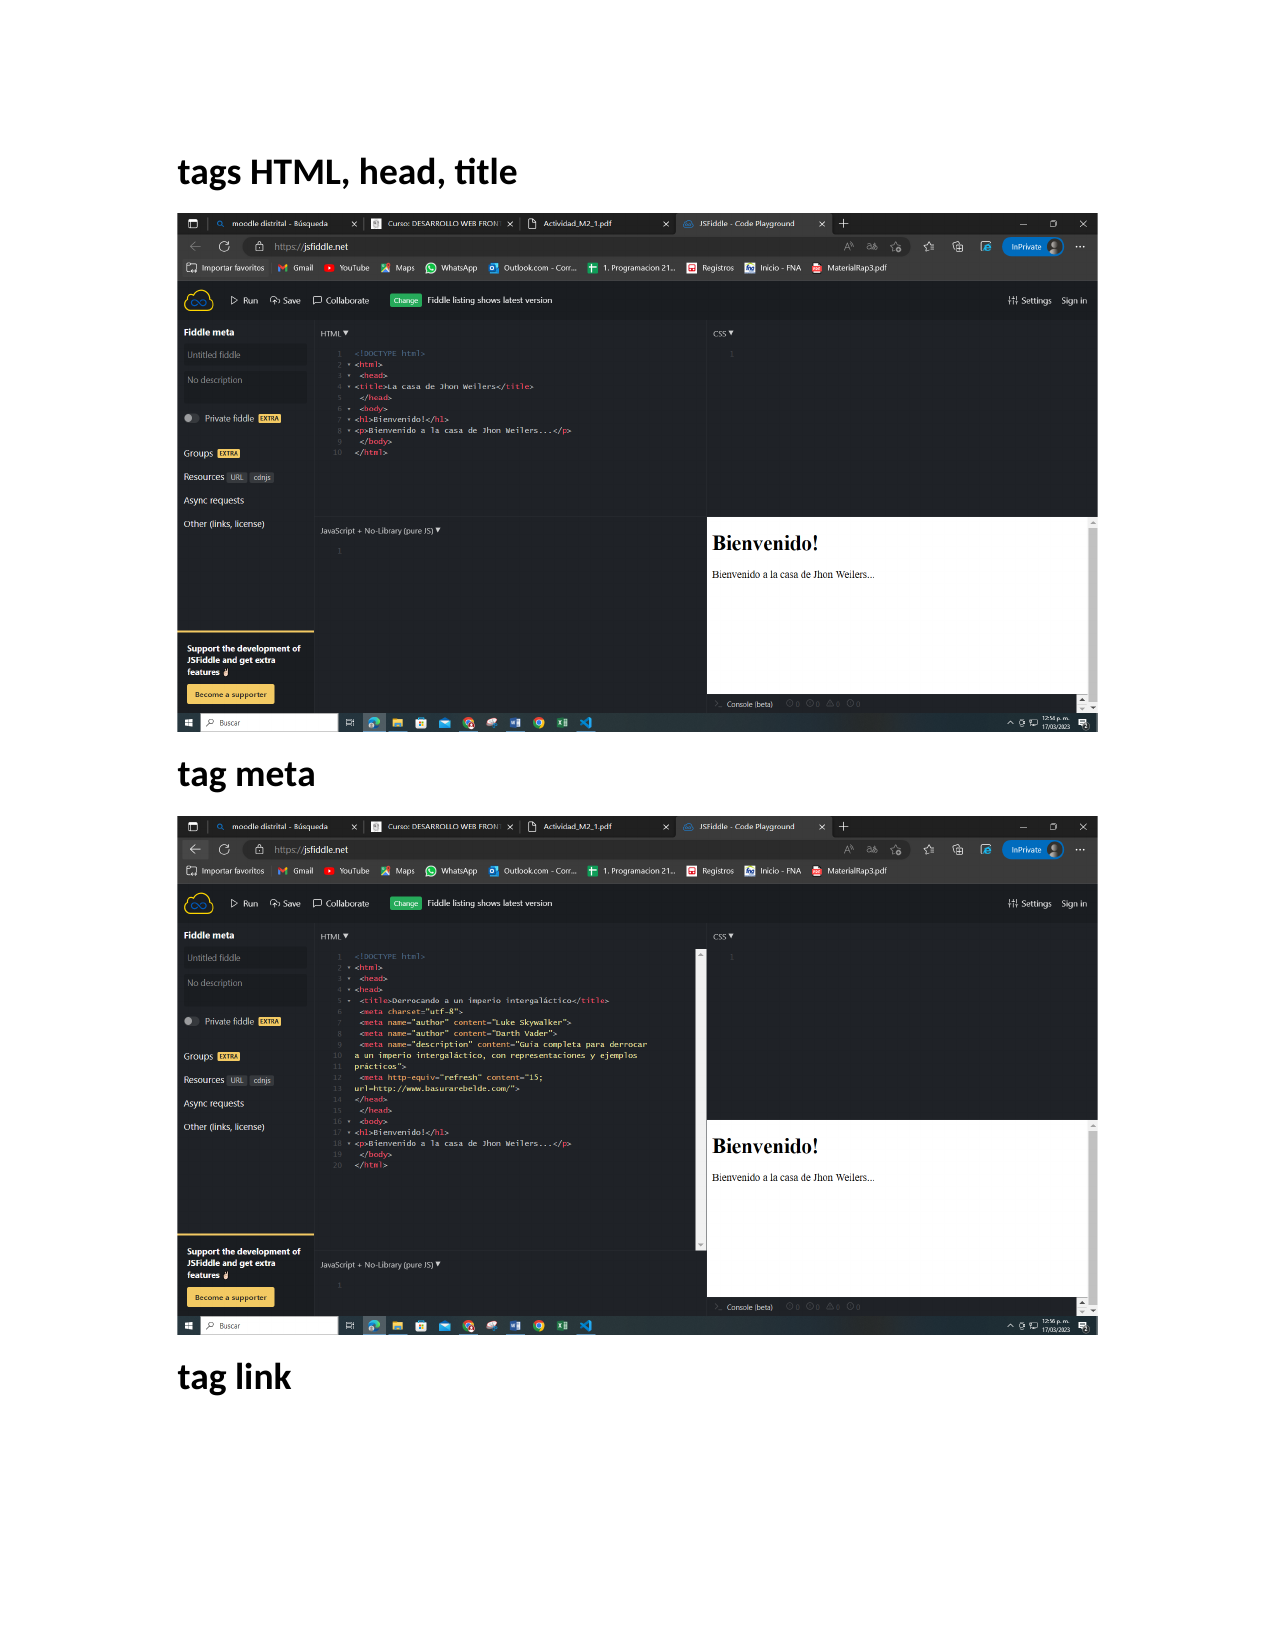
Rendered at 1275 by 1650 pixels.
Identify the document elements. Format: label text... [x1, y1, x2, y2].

text tag meta [177, 750, 1098, 796]
text tags HTML, head, title [177, 148, 1098, 193]
text tag link [177, 1353, 1098, 1399]
picture [177, 213, 1098, 732]
picture [177, 816, 1098, 1335]
